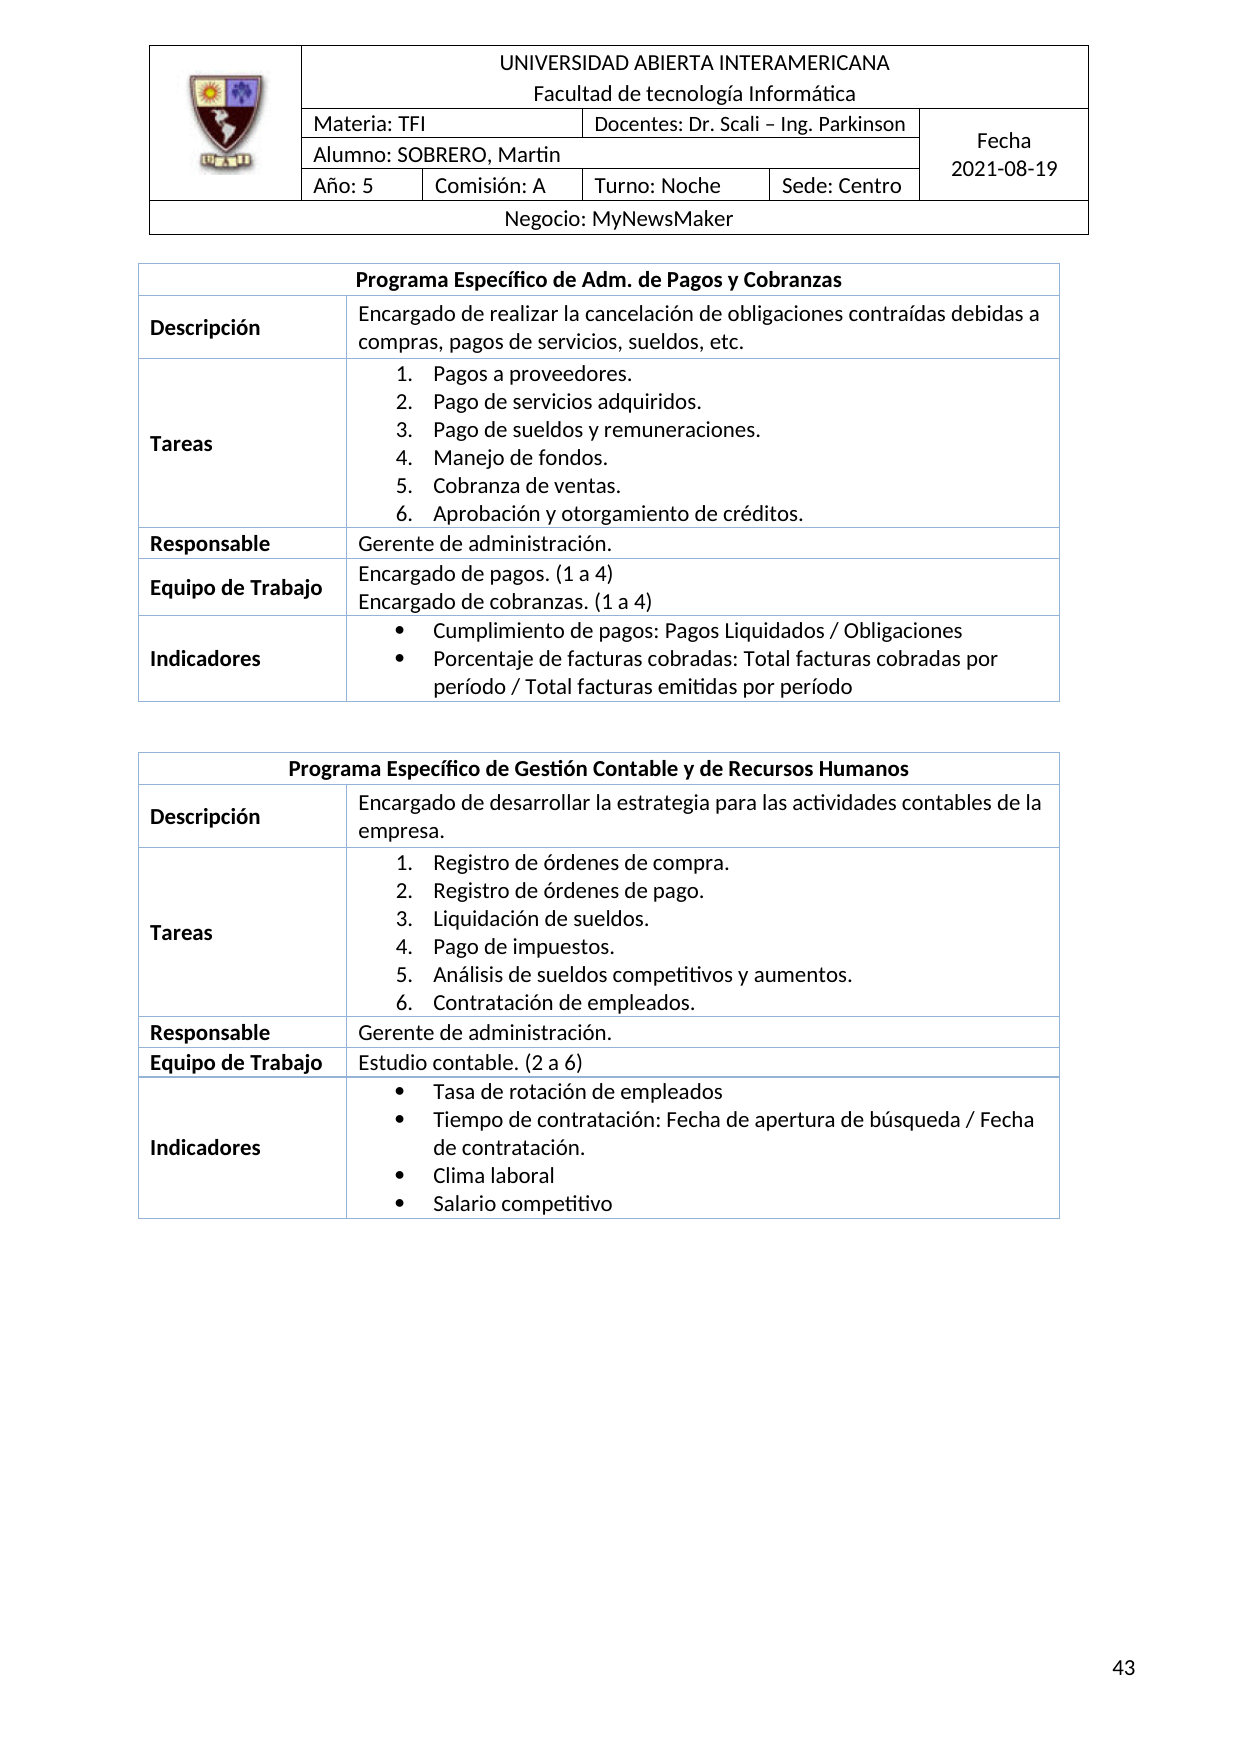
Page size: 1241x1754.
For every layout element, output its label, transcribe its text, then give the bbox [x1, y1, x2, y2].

table_cell Encargado de desarrollar la estrategia para las actividades contables de la empresa. [347, 785, 1059, 847]
table_cell Gerente de administración. [347, 528, 1059, 558]
picture [175, 67, 276, 180]
table_header Programa Específico de Gestión Contable y de Recursos Humanos [139, 753, 1059, 784]
table_cell Indicadores [139, 616, 346, 701]
table_cell Responsable [139, 1017, 346, 1047]
table_cell Equipo de Trabajo [139, 1048, 346, 1076]
table_cell Tasa de rotación de empleados Tiempo de contratación: Fecha de apertura de búsqueda / Fecha de contratación. Clima laboral Salario competitivo [347, 1078, 1059, 1217]
table_cell Registro de órdenes de compra. Registro de órdenes de pago. Liquidación de sueldos. Pago de impuestos. Análisis de sueldos competitivos y aumentos. Contratación de empleados. [347, 848, 1059, 1016]
table_cell Pagos a proveedores. Pago de servicios adquiridos. Pago de sueldos y remuneraciones. Manejo de fondos. Cobranza de ventas. Aprobación y otorgamiento de créditos. [347, 359, 1059, 527]
table_cell Gerente de administración. [347, 1017, 1059, 1047]
table_cell Tareas [139, 359, 346, 527]
table_cell Equipo de Trabajo [139, 559, 346, 615]
table_cell Indicadores [139, 1078, 346, 1217]
table_header Programa Específico de Adm. de Pagos y Cobranzas [139, 264, 1059, 295]
table_cell Encargado de pagos. (1 a 4) Encargado de cobranzas. (1 a 4) [347, 559, 1059, 615]
table_cell Estudio contable. (2 a 6) [347, 1048, 1059, 1076]
table_cell Descripción [139, 296, 346, 358]
table_cell Cumplimiento de pagos: Pagos Liquidados / Obligaciones Porcentaje de facturas cobradas: Total facturas cobradas por período / Total facturas emitidas por período [347, 616, 1059, 701]
table_cell Descripción [139, 785, 346, 847]
table_cell Tareas [139, 848, 346, 1016]
table_cell Responsable [139, 528, 346, 558]
table_cell Encargado de realizar la cancelación de obligaciones contraídas debidas a compras, pagos de servicios, sueldos, etc. [347, 296, 1059, 358]
